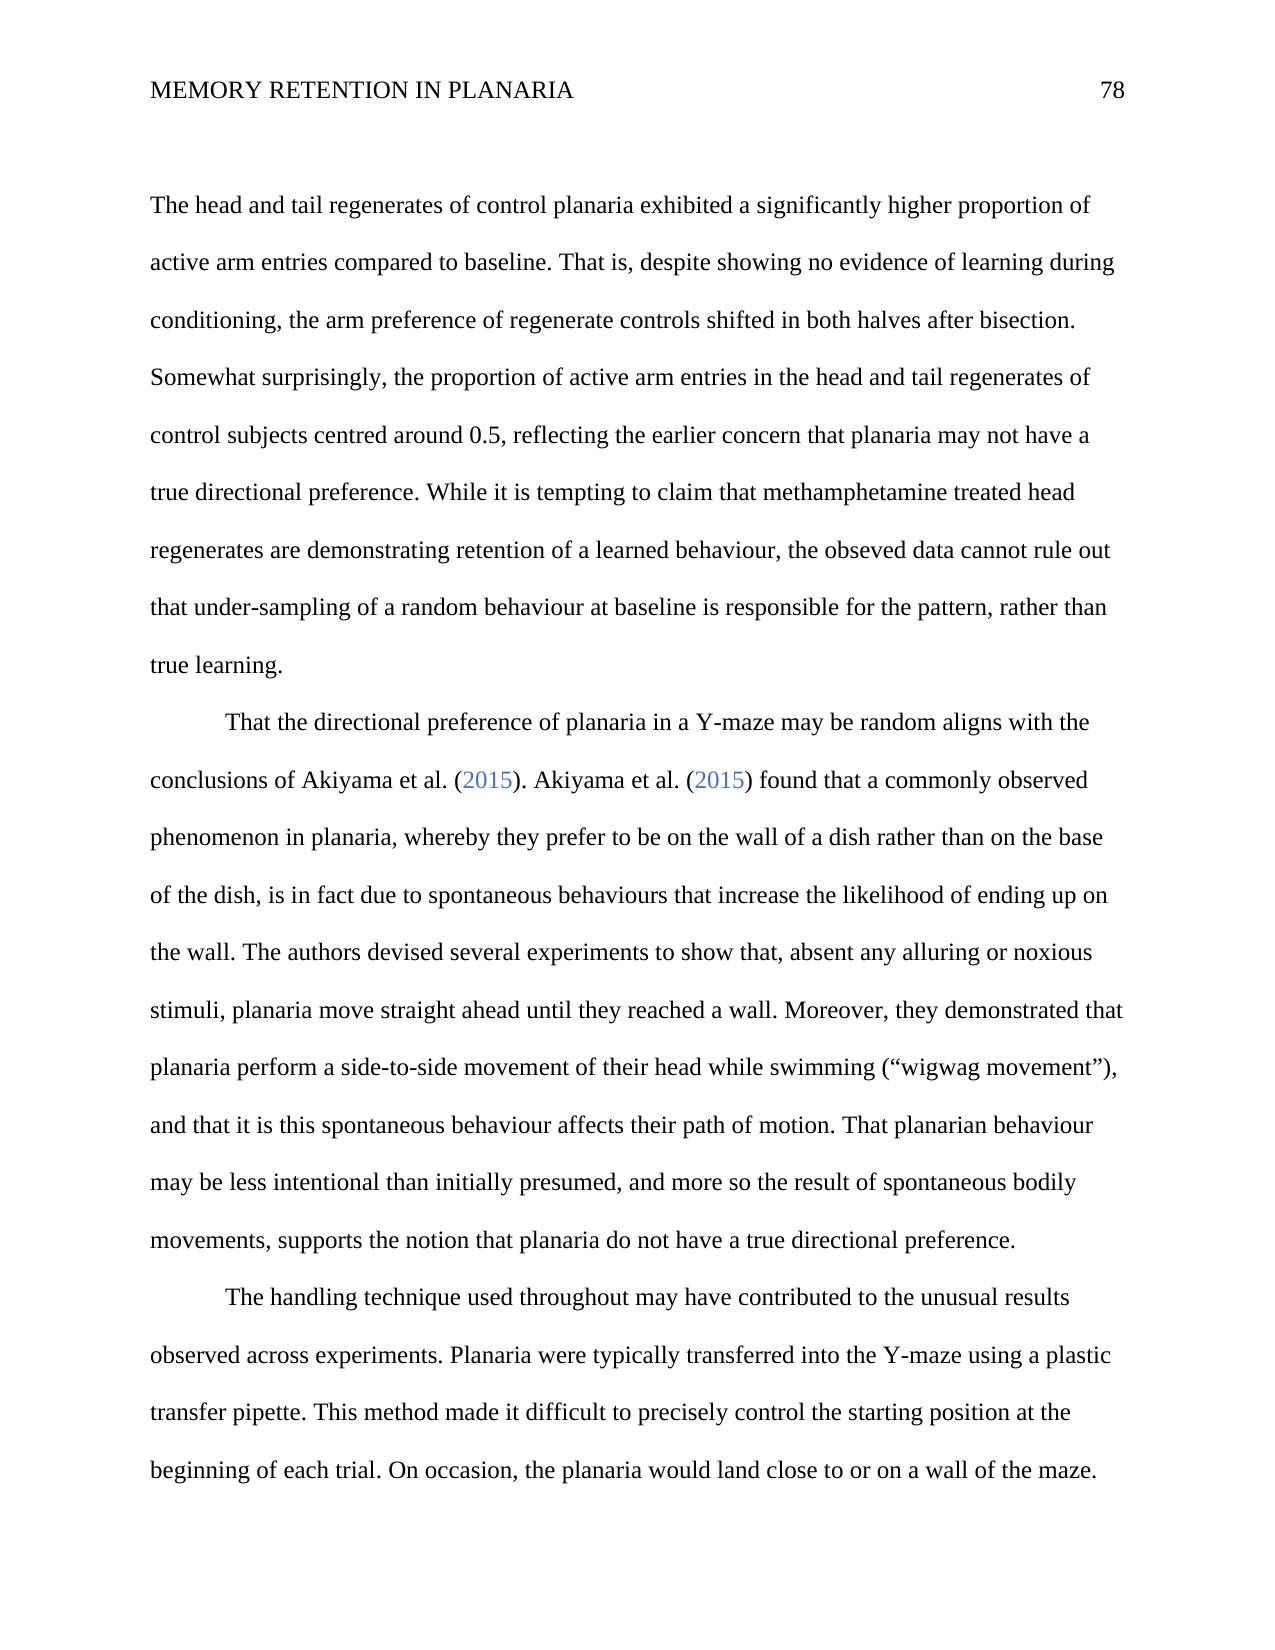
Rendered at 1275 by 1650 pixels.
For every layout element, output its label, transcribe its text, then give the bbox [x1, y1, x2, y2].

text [150, 190, 1125, 679]
text That the directional preference of planaria in a Y-maze may be random aligns with the conclusions of Akiyama et al. (2015). Akiyama et al. (2015) found that a commonly observed phenomenon in planaria, whereby they prefer to be on the wall of a dish rather than on the base of the dish, is in fact due to spontaneous behaviours that increase the likelihood of ending up on the wall. The authors devised several experiments to show that, absent any alluring or noxious stimuli, planaria move straight ahead until they reached a wall. Moreover, they demonstrated that planaria perform a side-to-side movement of their head while swimming (“wigwag movement”), and that it is this spontaneous behaviour affects their path of motion. That planarian behaviour may be less intentional than initially presumed, and more so the result of spontaneous bodily movements, supports the notion that planaria do not have a true directional preference. [150, 707, 1125, 1254]
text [150, 1282, 1125, 1484]
